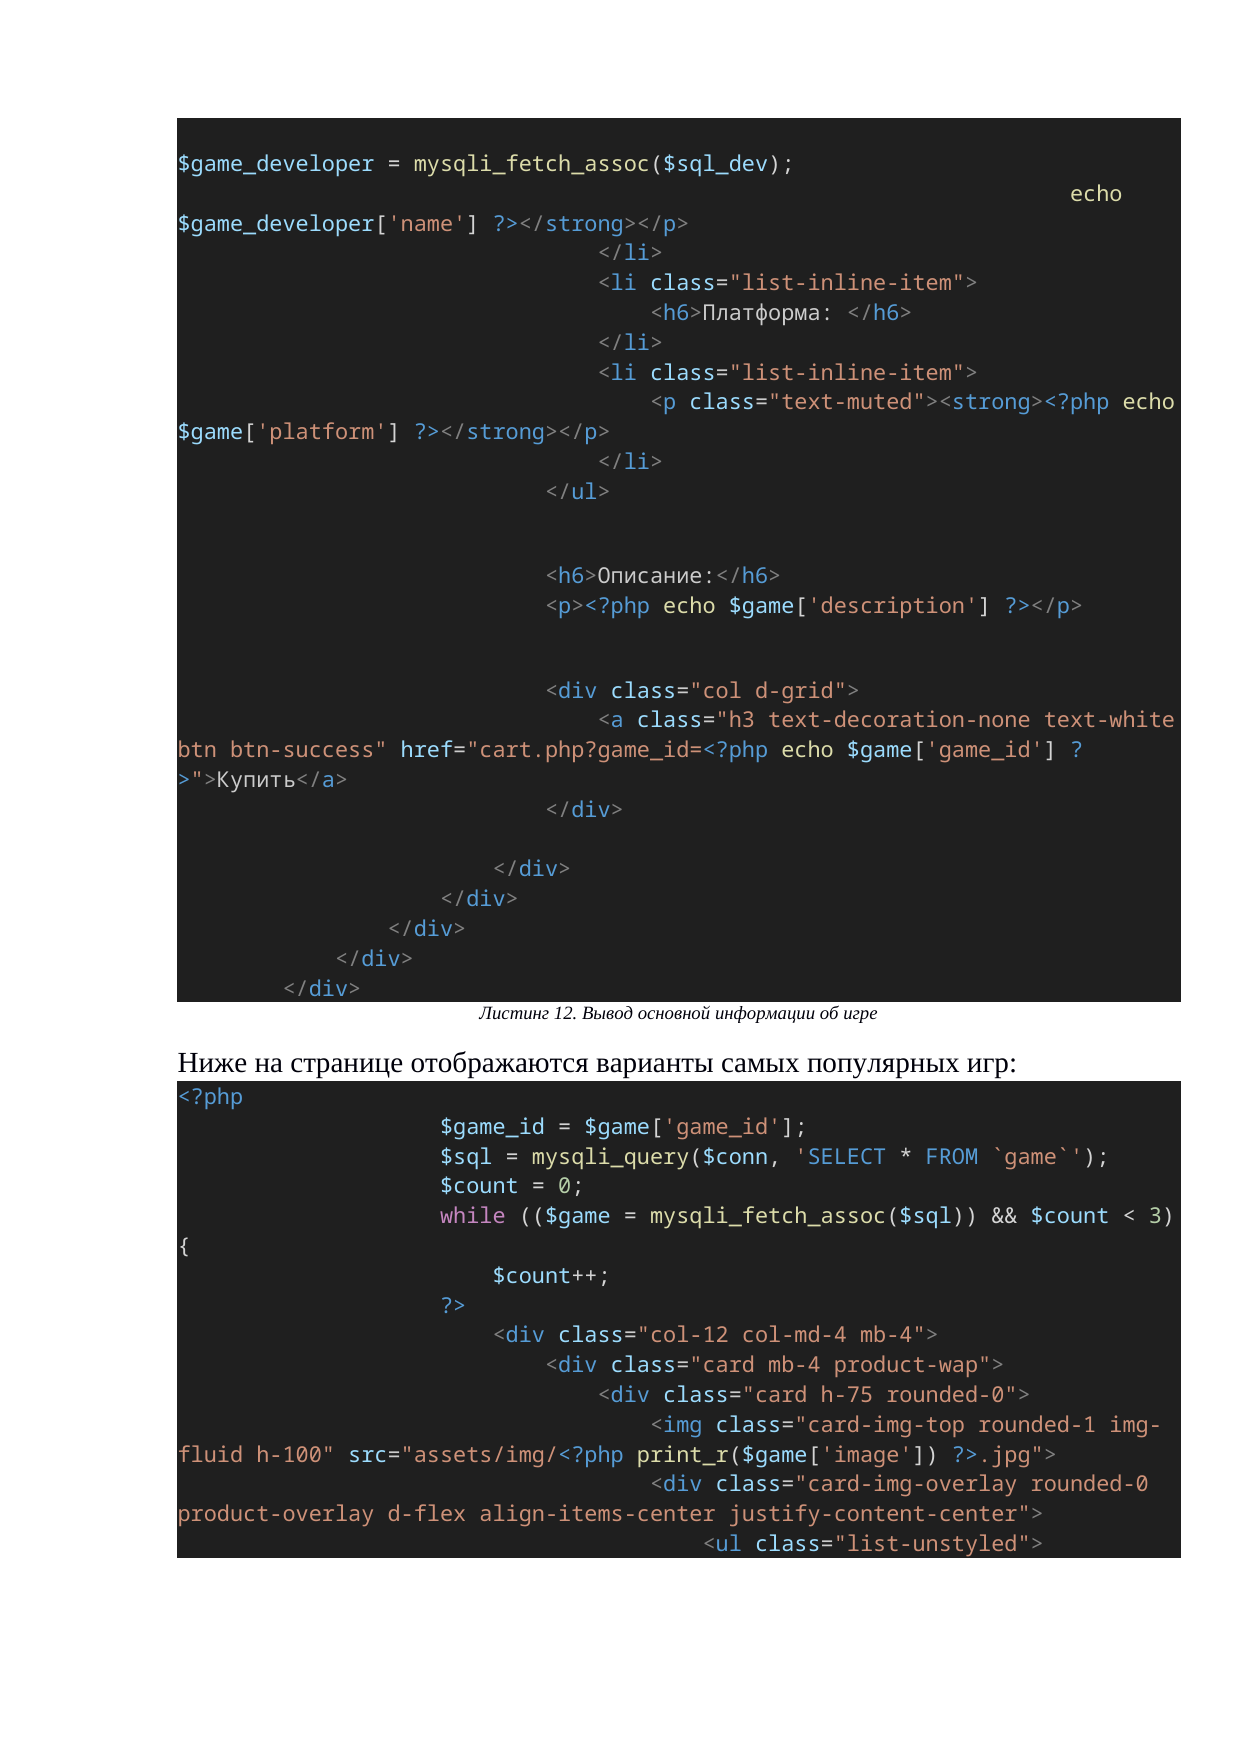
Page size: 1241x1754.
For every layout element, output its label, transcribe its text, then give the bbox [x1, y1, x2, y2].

text <img class="card-img-top rounded-1 img-fluid h-100" src="assets/img/<?php print_r($game['image']) ?>.jpg"> [177, 1409, 1181, 1468]
text </div> [177, 913, 1181, 943]
text </div> [177, 883, 1181, 913]
text ?> [177, 1290, 1181, 1319]
text Ниже на странице отображаются варианты самых популярных игр: [177, 1045, 1181, 1078]
text <div class="card mb-4 product-wap"> [177, 1349, 1181, 1379]
text <?php [177, 1081, 1181, 1111]
text <div class="card-img-overlay rounded-0 product-overlay d-flex align-items-center justify-content-center"> [177, 1468, 1181, 1528]
text echo $game_developer['name'] ?></strong></p> [177, 178, 1181, 237]
text $game_id = $game['game_id']; [177, 1111, 1181, 1141]
text Листинг 12. Вывод основной информации об игре [177, 1002, 1181, 1024]
text $game_developer = mysqli_fetch_assoc($sql_dev); [177, 118, 1181, 178]
text <div class="col d-grid"> [177, 674, 1181, 704]
text $sql = mysqli_query($conn, 'SELECT * FROM `game`'); [177, 1141, 1181, 1171]
text <div class="card h-75 rounded-0"> [177, 1379, 1181, 1409]
text </li> [177, 446, 1181, 476]
text </ul> [177, 476, 1181, 505]
text <li class="list-inline-item"> [177, 356, 1181, 386]
text <p><?php echo $game['description'] ?></p> [177, 590, 1181, 620]
text <ul class="list-unstyled"> [177, 1528, 1181, 1558]
text </li> [177, 237, 1181, 267]
text </li> [177, 327, 1181, 356]
text <a class="h3 text-decoration-none text-white btn btn-success" href="cart.php?game_id=<?php echo $game['game_id'] ?>">Купить</a> [177, 704, 1181, 794]
text <li class="list-inline-item"> [177, 267, 1181, 297]
text <p class="text-muted"><strong><?php echo $game['platform'] ?></strong></p> [177, 386, 1181, 446]
text $count++; [177, 1260, 1181, 1290]
text $count = 0; [177, 1171, 1181, 1200]
text </div> [177, 794, 1181, 823]
text <h6>Платформа: </h6> [177, 297, 1181, 327]
text while (($game = mysqli_fetch_assoc($sql)) && $count < 3) { [177, 1200, 1181, 1260]
text </div> [177, 853, 1181, 883]
text </div> [177, 943, 1181, 972]
text <div class="col-12 col-md-4 mb-4"> [177, 1319, 1181, 1349]
text </div> [177, 972, 1181, 1002]
text <h6>Описание:</h6> [177, 560, 1181, 590]
